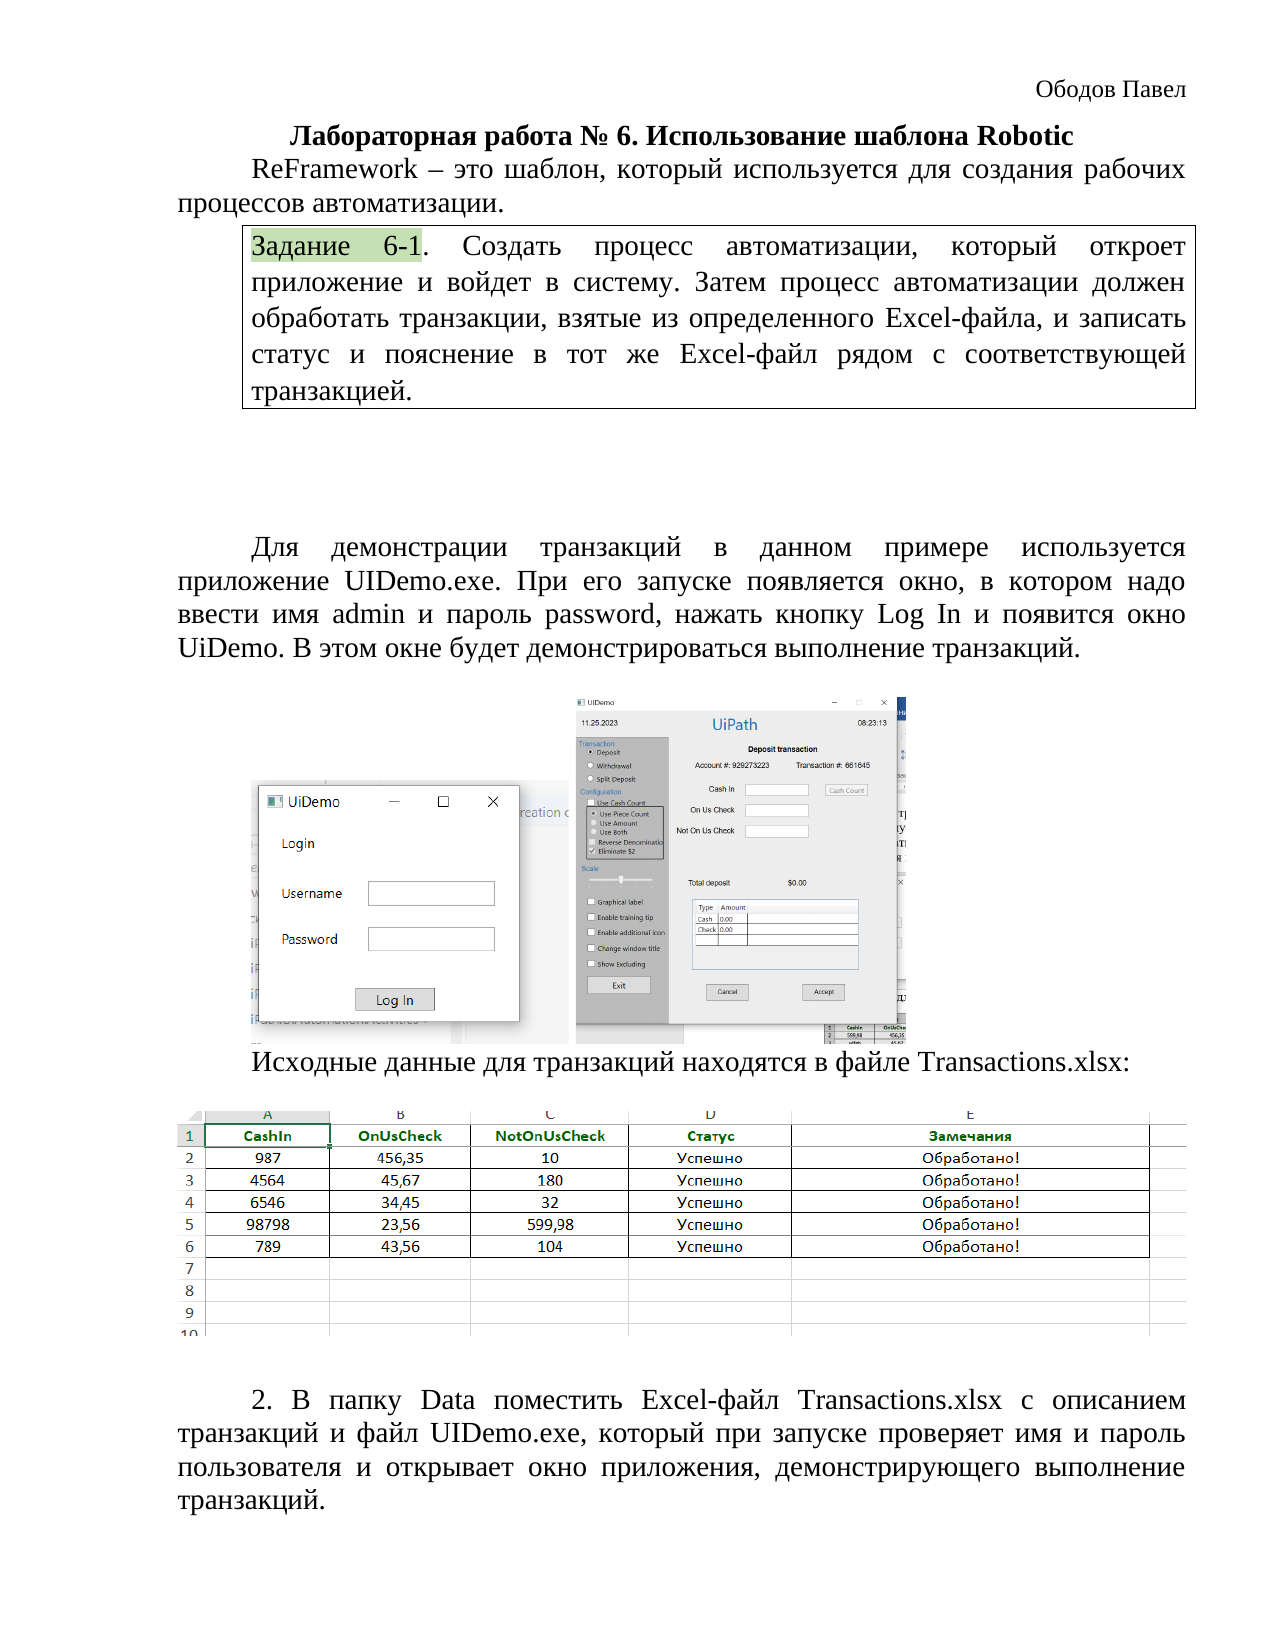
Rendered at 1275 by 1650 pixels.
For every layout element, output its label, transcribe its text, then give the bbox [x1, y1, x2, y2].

picture [251, 780, 569, 1044]
text Для демонстрации транзакций в данном примере используется приложение UIDemo.exe. При его запуске появляется окно, в котором надо ввести имя admin и пароль password, нажать кнопку Log In и появится окно UiDemo. В этом окне будет демонстрироваться выполнение транзакций. [177, 529, 1186, 663]
text Задание 6-1. Создать процесс автоматизации, который откроет приложение и войдет в систему. Затем процесс автоматизации должен обработать транзакции, взятые из определенного Excel-файла, и записать статус и пояснение в тот же Excel-файл рядом с соответствующей транзакцией. [243, 226, 1195, 408]
text ReFramework – это шаблон, который используется для создания рабочих процессов автоматизации. [177, 152, 1186, 219]
picture [177, 1111, 1187, 1336]
picture [575, 697, 906, 1044]
text Исходные данные для транзакций находятся в файле Transactions.xlsx: [177, 1044, 1186, 1077]
title Лабораторная работа № 6. Использование шаблона Robotic [177, 118, 1186, 152]
list 2. В папку Data поместить Excel-файл Transactions.xlsx с описанием транзакций и файл UIDemo.exe, который при запуске проверяет имя и пароль пользователя и открывает окно приложения, демонстрирующего выполнение транзакций. [177, 1382, 1186, 1516]
